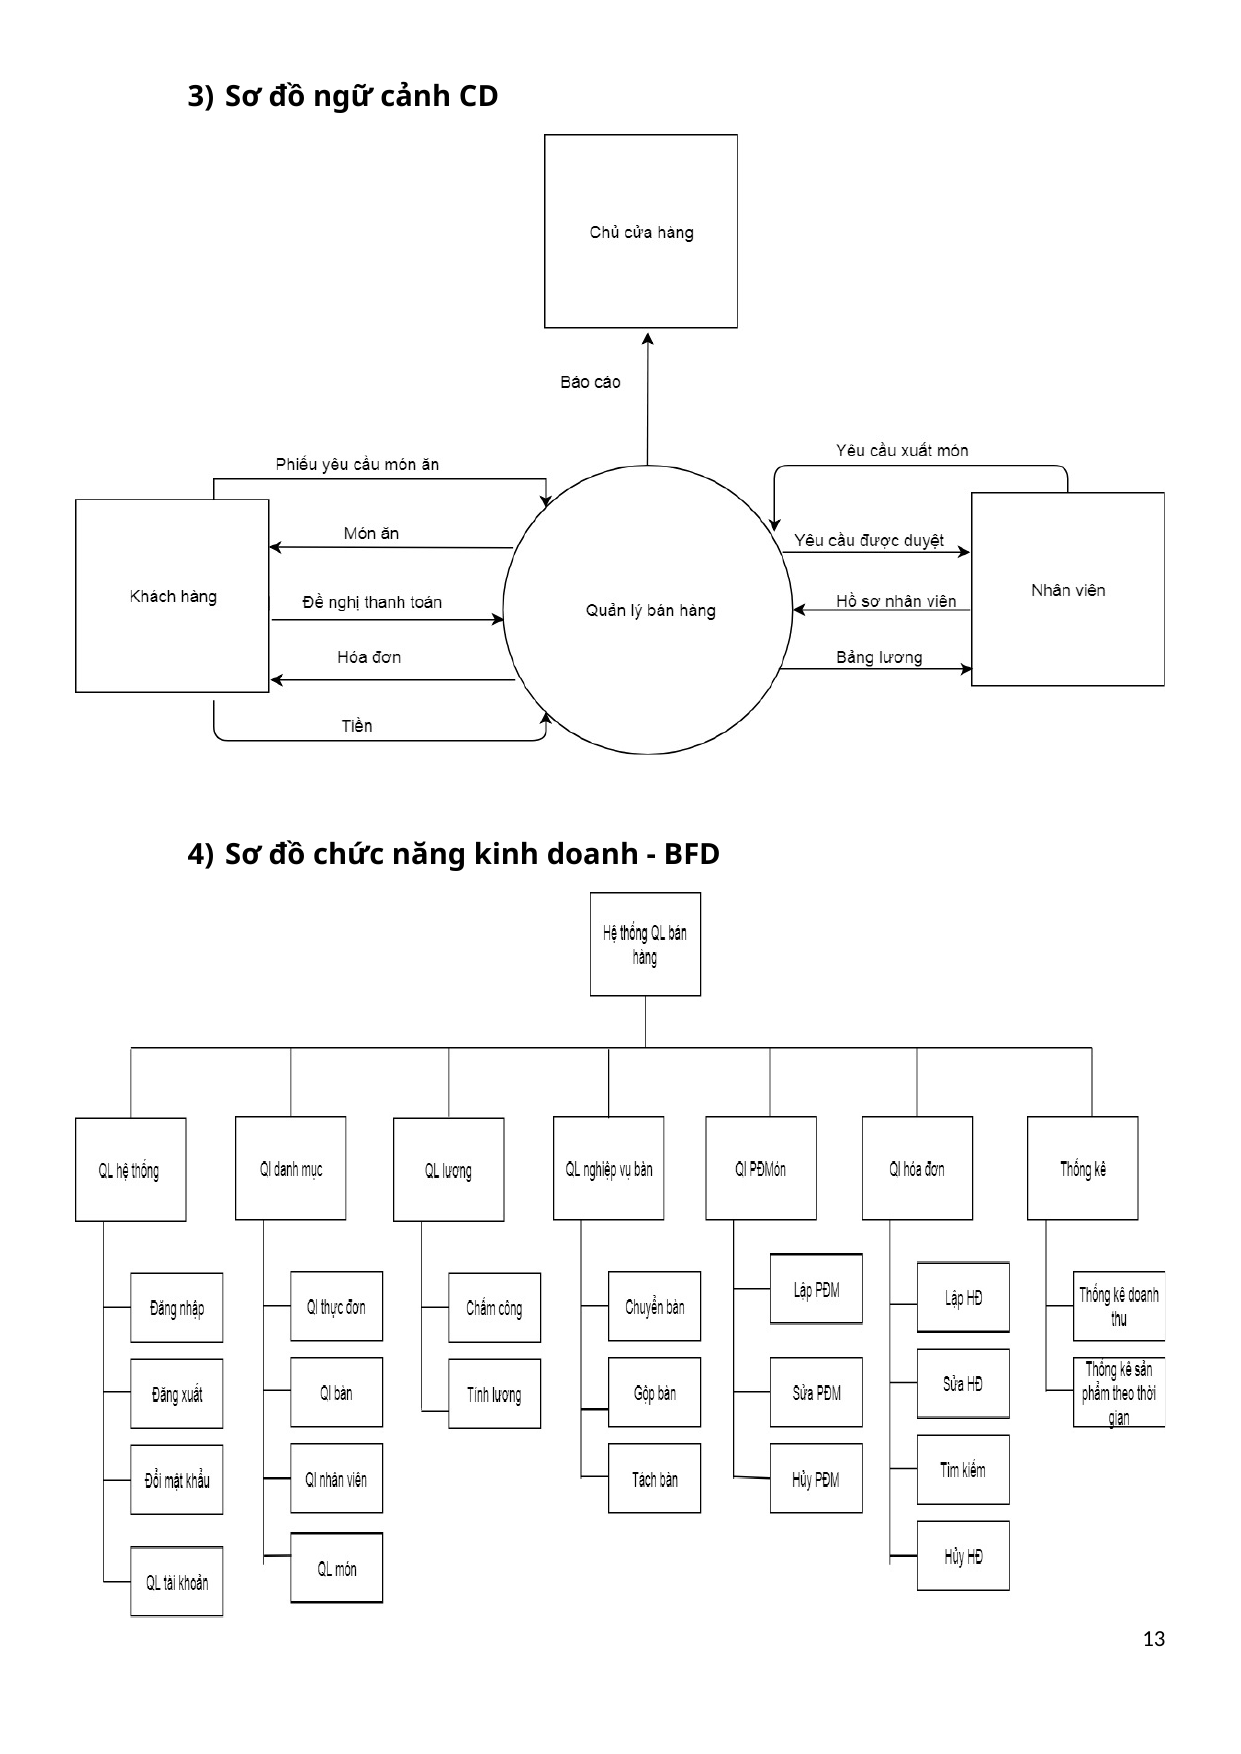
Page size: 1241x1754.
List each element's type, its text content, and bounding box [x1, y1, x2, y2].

list Sơ đồ chức năng kinh doanh - BFD [187, 833, 1165, 873]
picture [75, 134, 1165, 755]
list Sơ đồ ngữ cảnh CD [187, 75, 1165, 115]
picture [75, 892, 1166, 1618]
